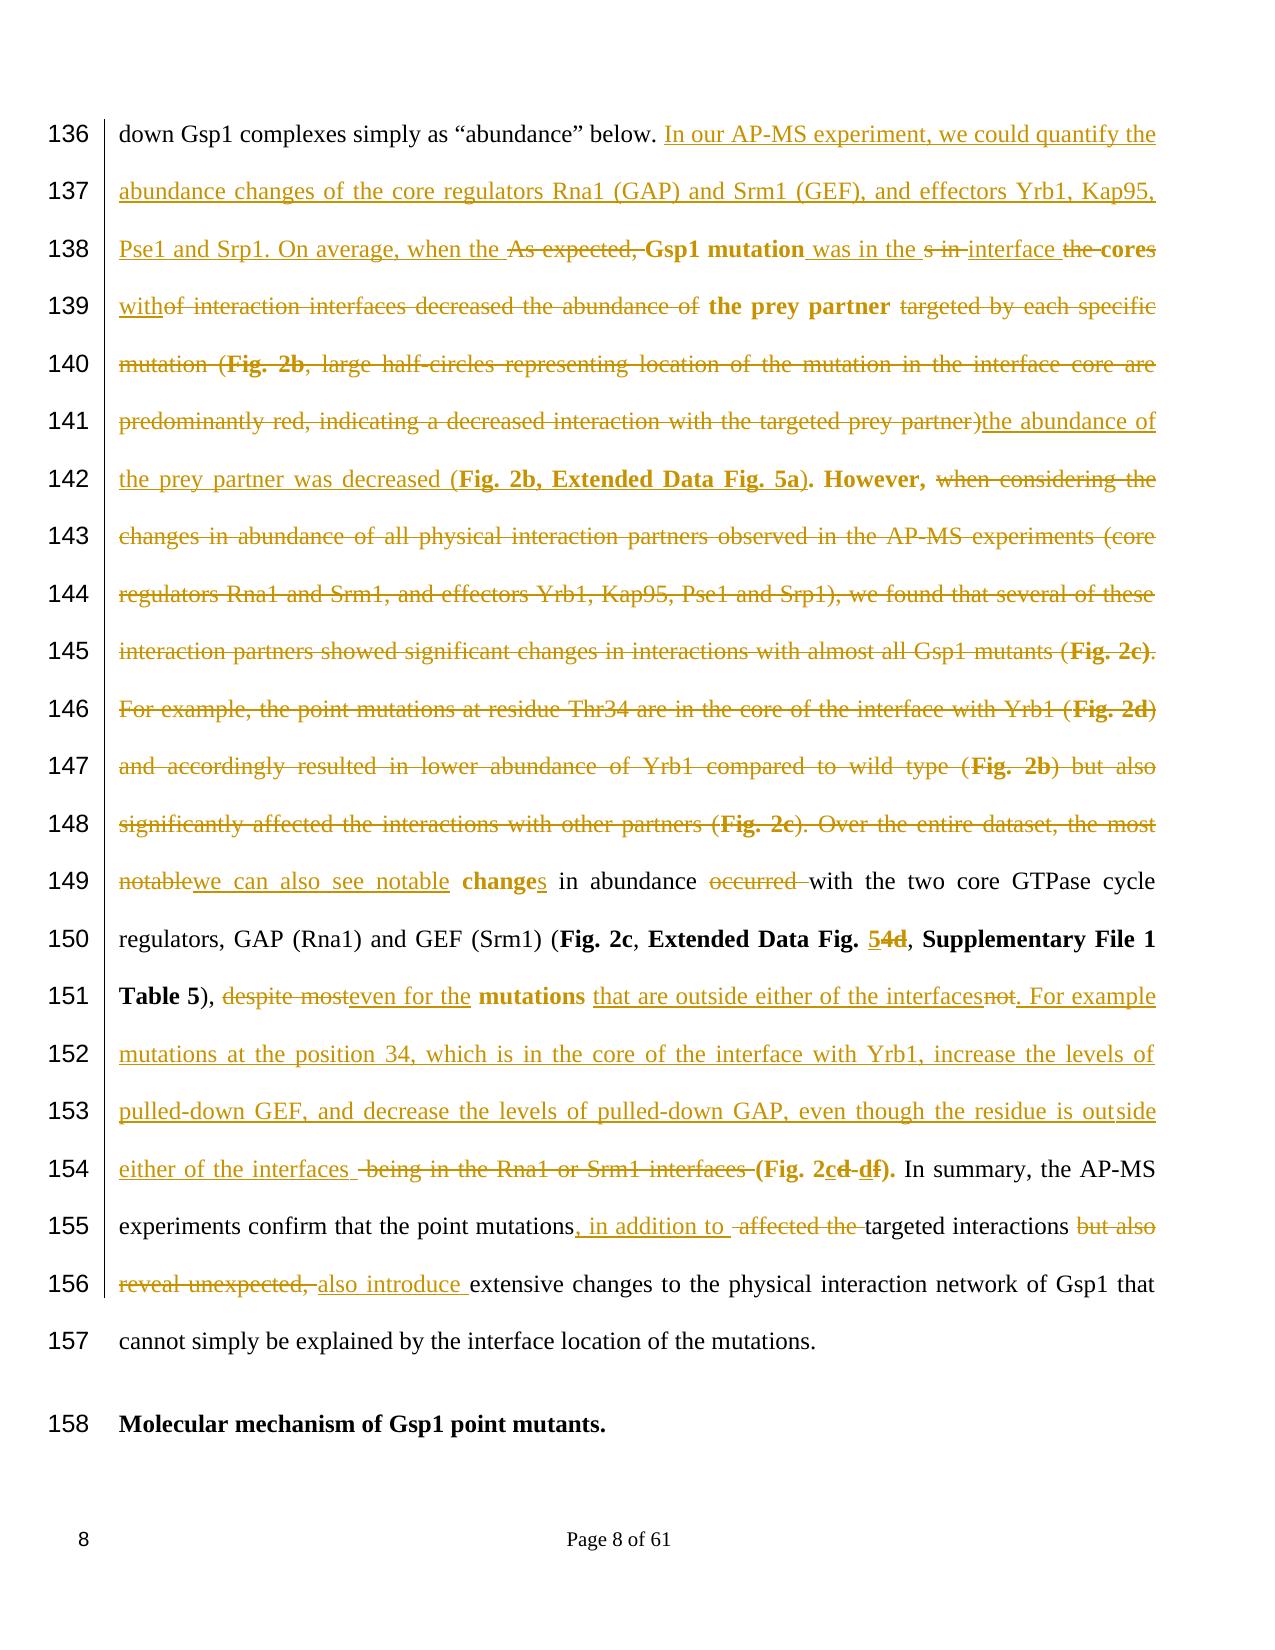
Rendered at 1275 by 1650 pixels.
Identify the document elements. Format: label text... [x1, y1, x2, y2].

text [119, 119, 1156, 201]
text Molecular mechanism of Gsp1 point mutants. [119, 1409, 1156, 1437]
